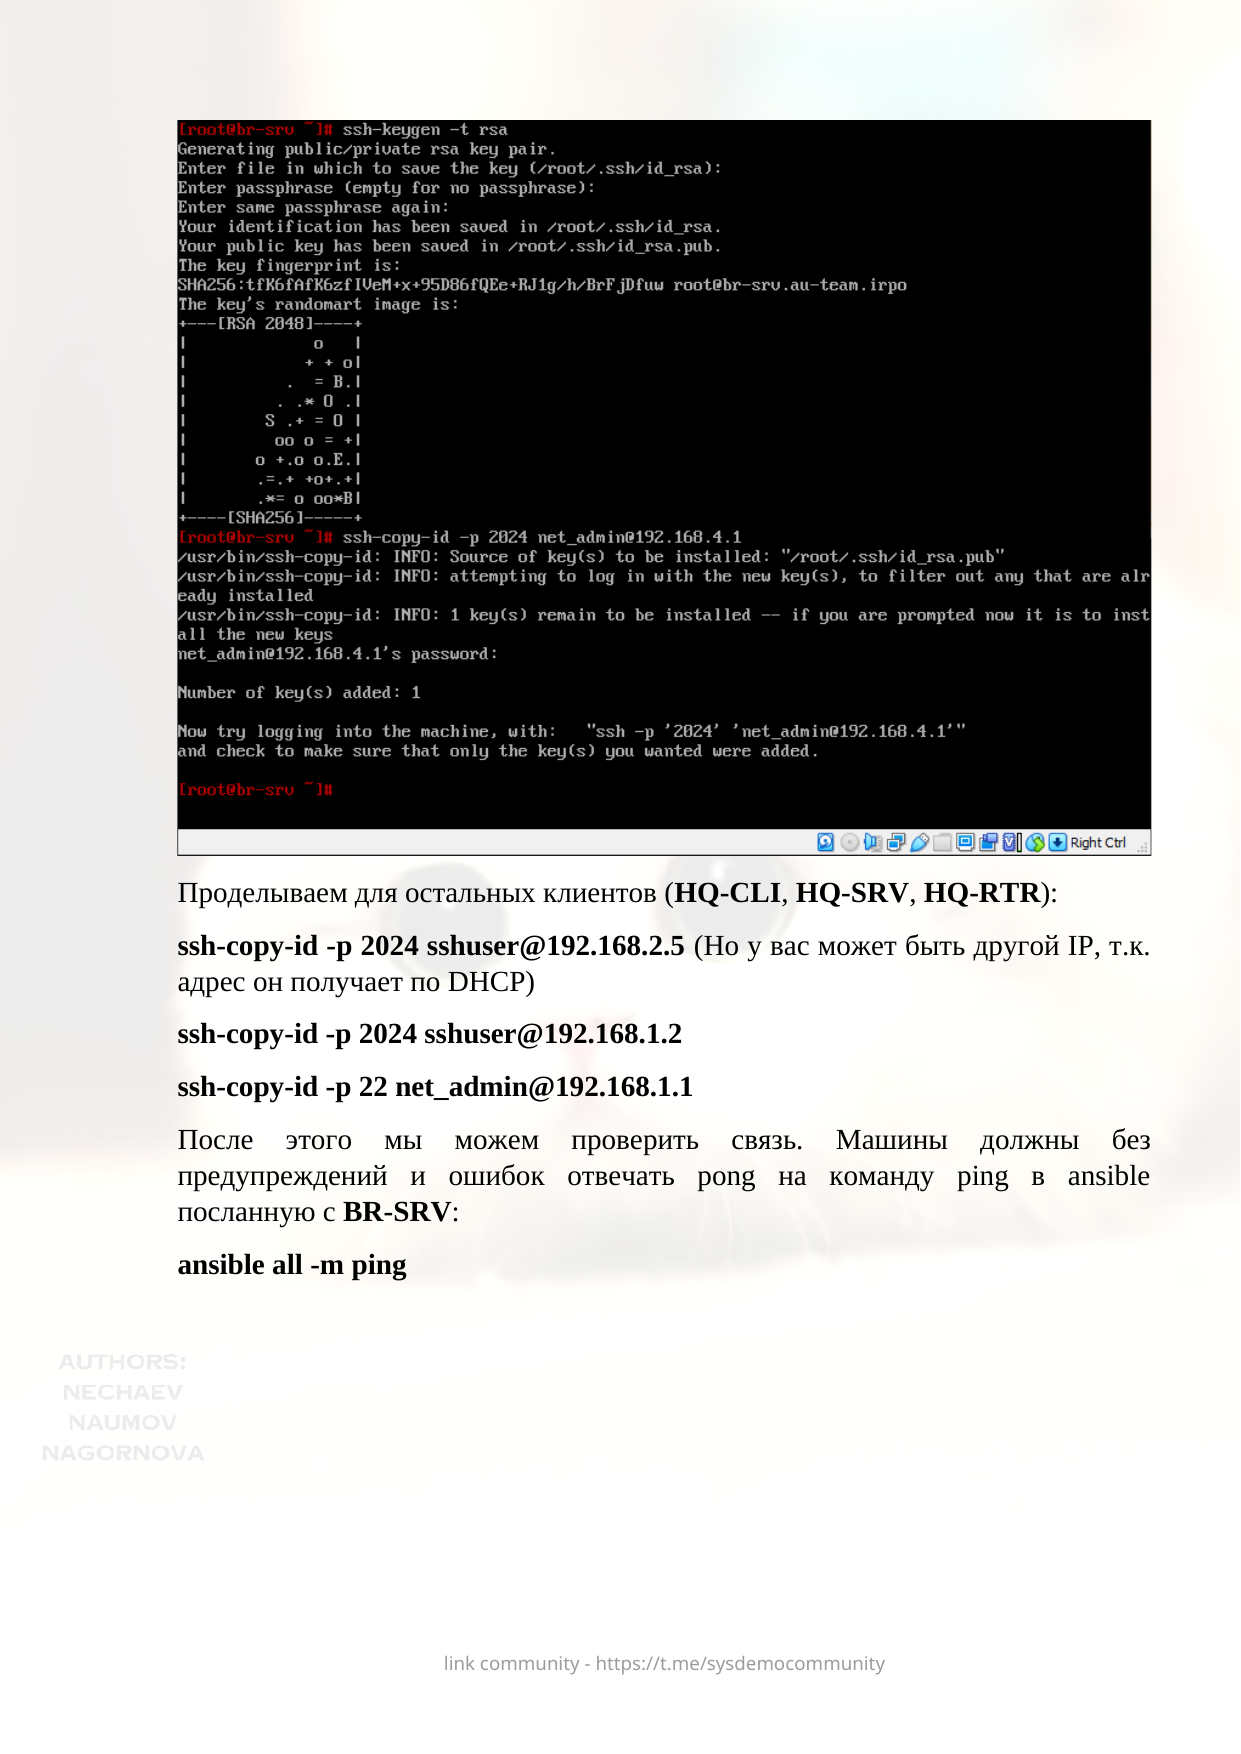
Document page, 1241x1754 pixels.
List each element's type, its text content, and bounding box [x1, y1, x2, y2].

text ssh-copy-id -p 22 net_admin@192.168.1.1 [177, 1069, 1152, 1103]
text После этого мы можем проверить связь. Машины должны без предупреждений и ошибок отвечать pong на команду ping в ansible посланную с BR-SRV: [177, 1122, 1152, 1228]
text ansible all -m ping [177, 1247, 1152, 1281]
picture [177, 120, 1152, 856]
text ssh-copy-id -p 2024 sshuser@192.168.2.5 (Но у вас может быть другой IP, т.к. адрес он получает по DHCP) [177, 928, 1152, 997]
text ssh-copy-id -p 2024 sshuser@192.168.1.2 [177, 1017, 1152, 1050]
text Проделываем для остальных клиентов (HQ-CLI, HQ-SRV, HQ-RTR): [177, 875, 1152, 908]
